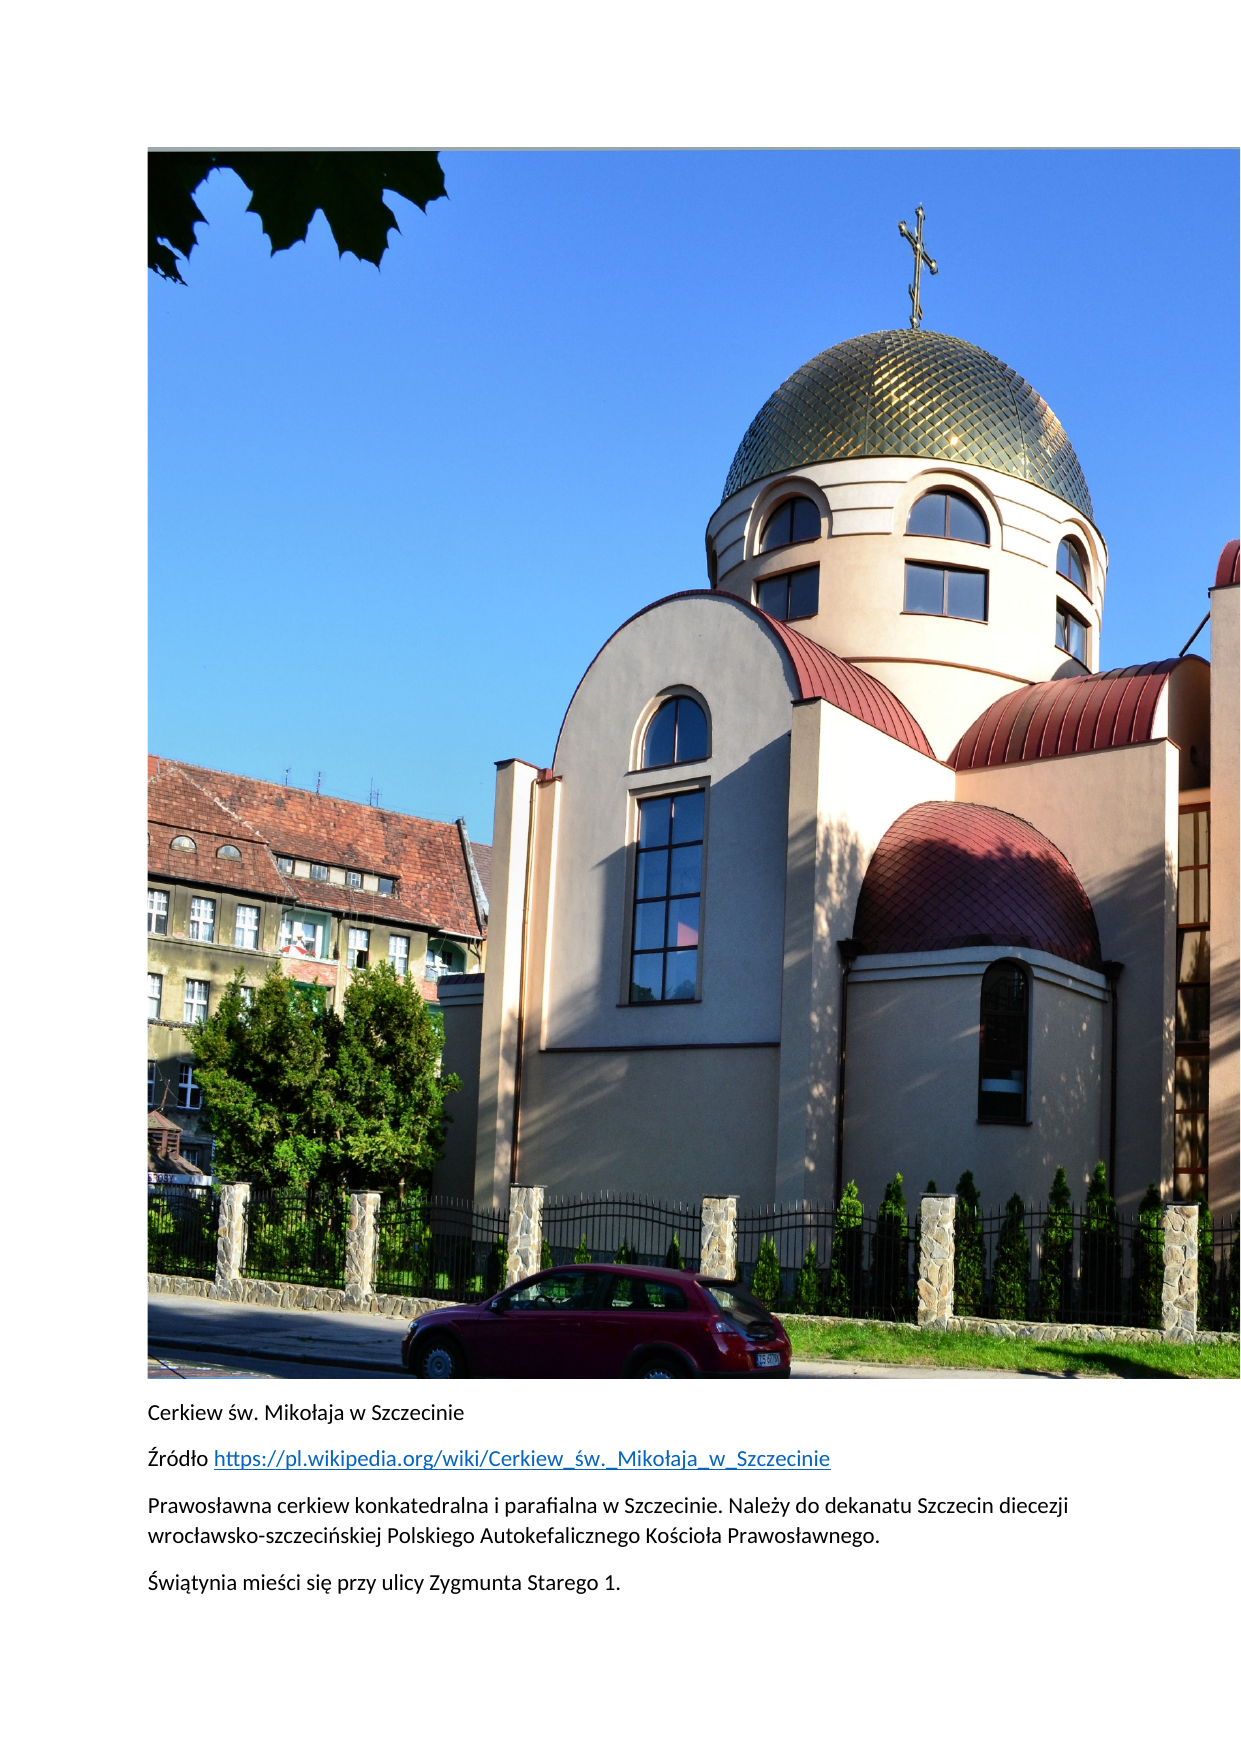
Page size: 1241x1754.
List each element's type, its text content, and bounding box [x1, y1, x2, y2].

picture [147, 147, 1241, 1379]
text Źródło https://pl.wikipedia.org/wiki/Cerkiew_św._Mikołaja_w_Szczecinie [148, 1444, 1093, 1473]
text Prawosławna cerkiew konkatedralna i parafialna w Szczecinie. Należy do dekanatu Szczecin diecezji wrocławsko-szczecińskiej Polskiego Autokefalicznego Kościoła Prawosławnego. [148, 1491, 1093, 1550]
text Cerkiew św. Mikołaja w Szczecinie [148, 1398, 1093, 1426]
text Świątynia mieści się przy ulicy Zygmunta Starego 1. [148, 1568, 1093, 1597]
